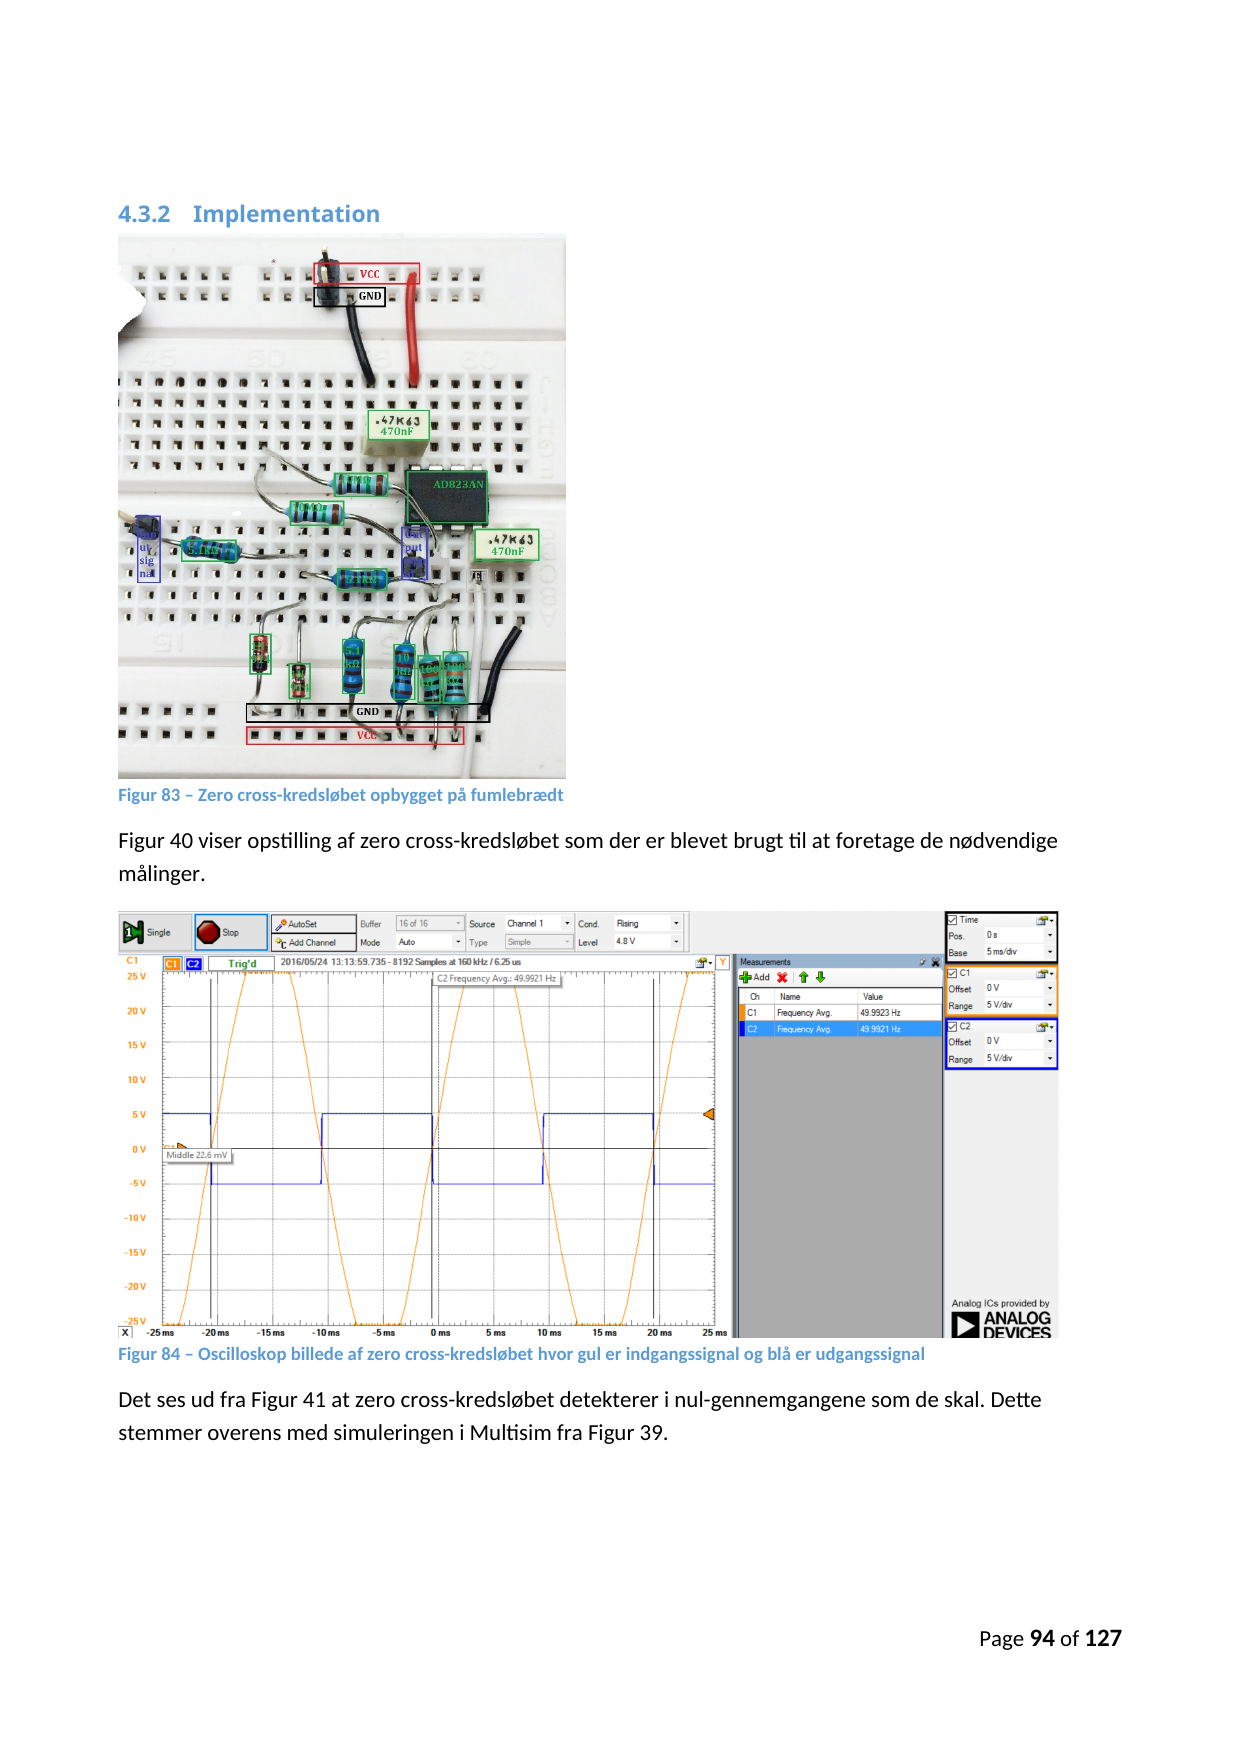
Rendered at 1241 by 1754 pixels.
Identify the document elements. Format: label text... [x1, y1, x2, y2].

text Det ses ud fra Figur 41 at zero cross-kredsløbet detekterer i nul-gennemgangene som de skal. Dette stemmer overens med simuleringen i Multisim fra Figur 39. [118, 1386, 1122, 1446]
text Figur 84 – Oscilloskop billede af zero cross-kredsløbet hvor gul er indgangssignal og blå er udgangssignal [118, 1342, 1122, 1365]
text Figur 83 – Zero cross-kredsløbet opbygget på fumlebrædt [118, 783, 1122, 806]
text Figur 40 viser opstilling af zero cross-kredsløbet som der er blevet brugt til at foretage de nødvendige målinger. [118, 826, 1122, 887]
picture [118, 911, 1059, 1338]
picture [118, 233, 567, 779]
subtitle Implementation [118, 198, 1122, 229]
